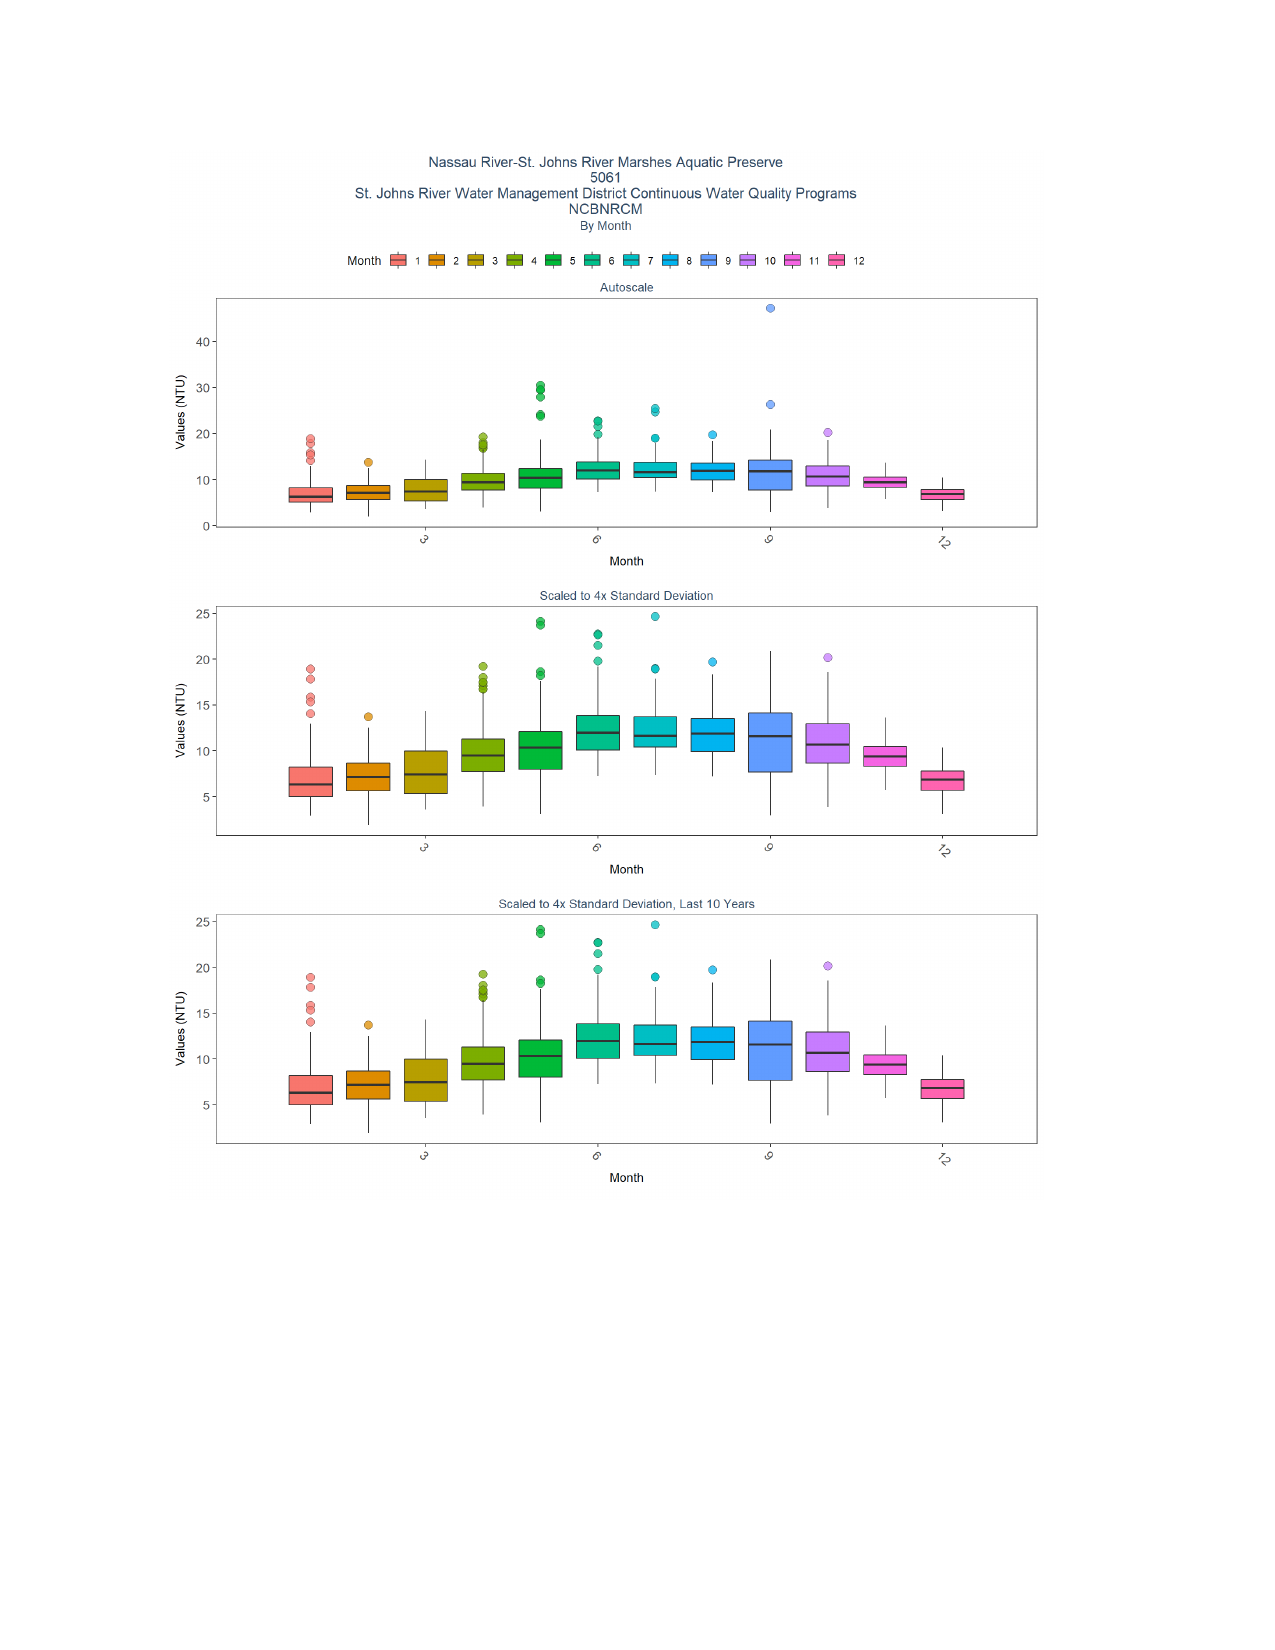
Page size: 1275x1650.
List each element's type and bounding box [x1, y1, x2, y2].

picture [168, 150, 1044, 1200]
